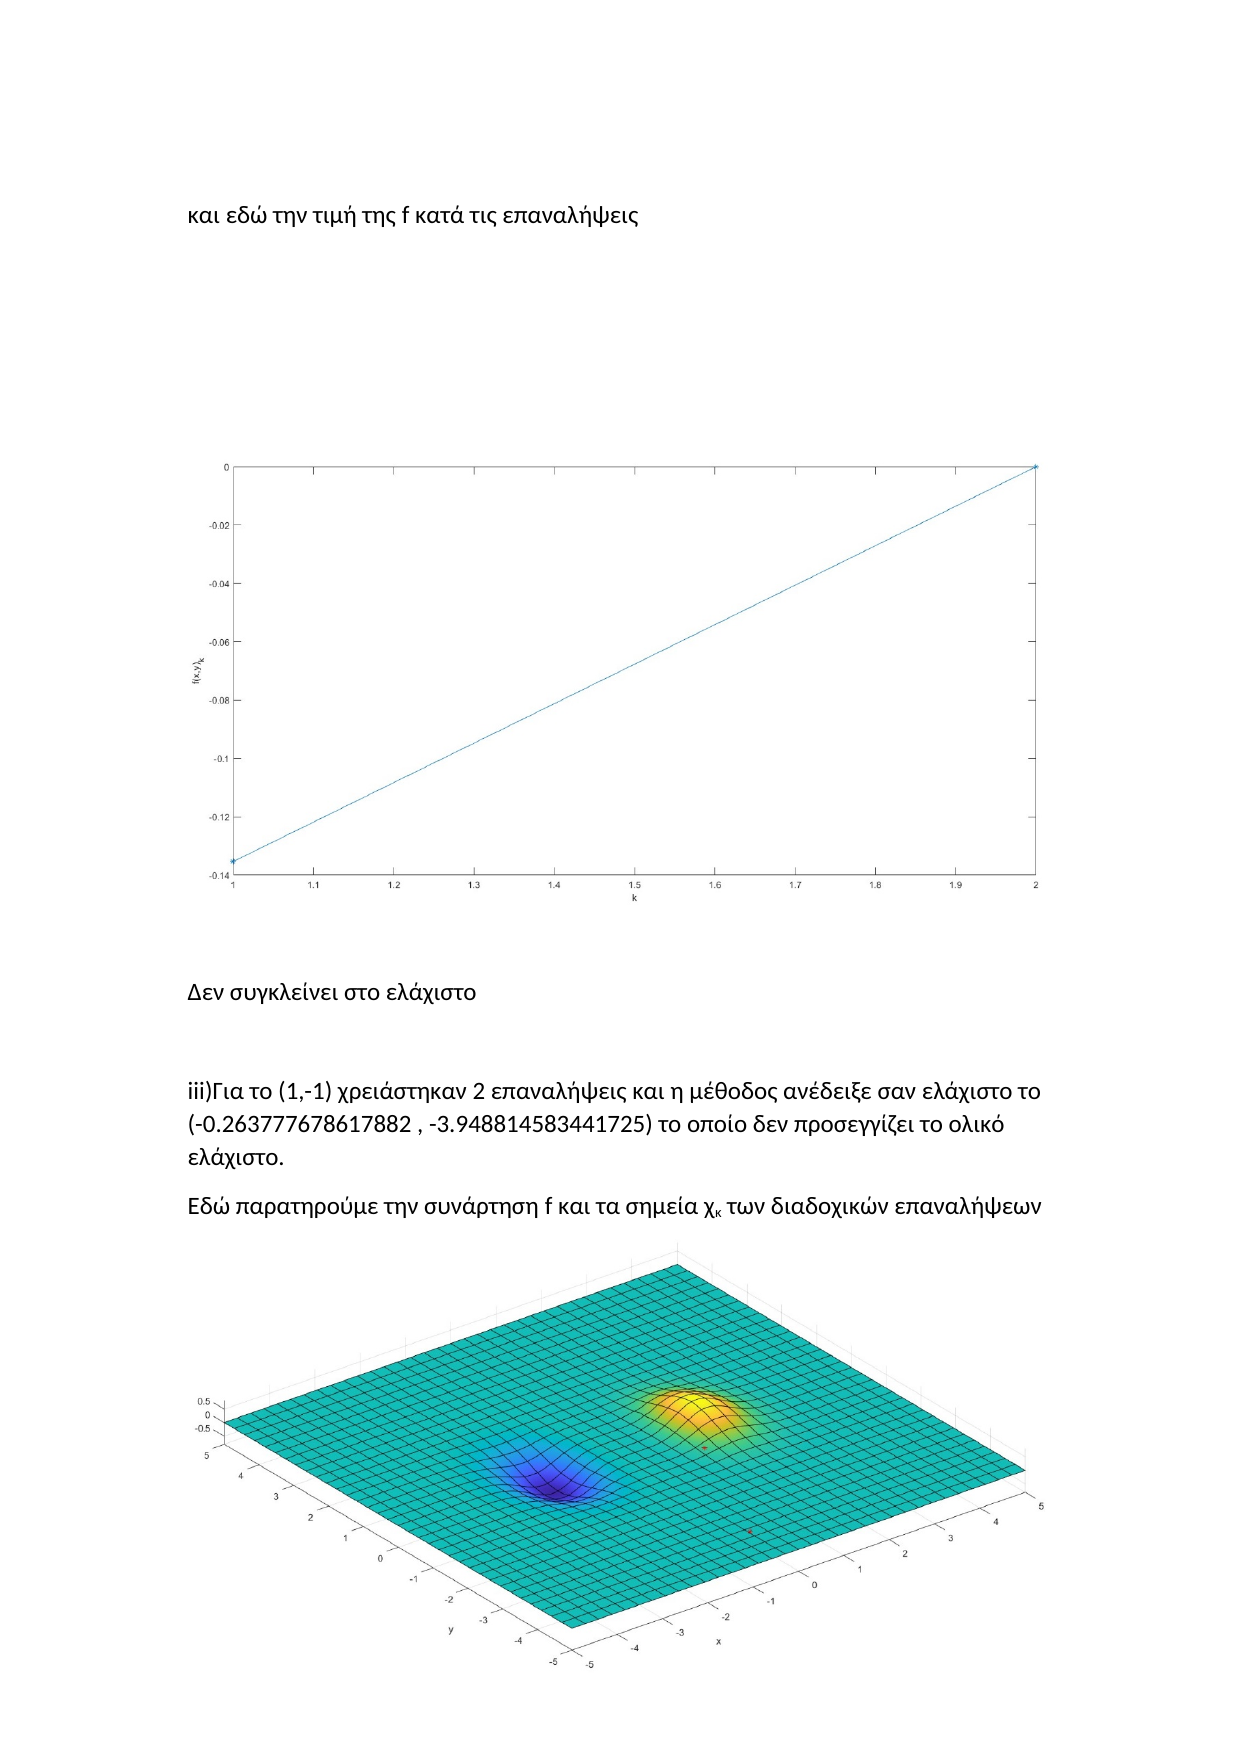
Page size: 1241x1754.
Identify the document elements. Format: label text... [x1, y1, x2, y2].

text και εδώ την τιμή της f κατά τις επαναλήψεις [187, 199, 1053, 230]
text iii)Για το (1,-1) χρειάστηκαν 2 επαναλήψεις και η μέθοδος ανέδειξε σαν ελάχιστο το (-0.263777678617882 , -3.948814583441725) το οποίο δεν προσεγγίζει το ολικό ελάχιστο. [187, 1075, 1053, 1171]
text Δεν συγκλείνει στο ελάχιστο [187, 976, 1053, 1006]
picture [187, 447, 1053, 905]
picture [187, 1239, 1053, 1681]
text Εδώ παρατηρούμε την συνάρτηση f και τα σημεία χκ των διαδοχικών επαναλήψεων [187, 1190, 1053, 1221]
